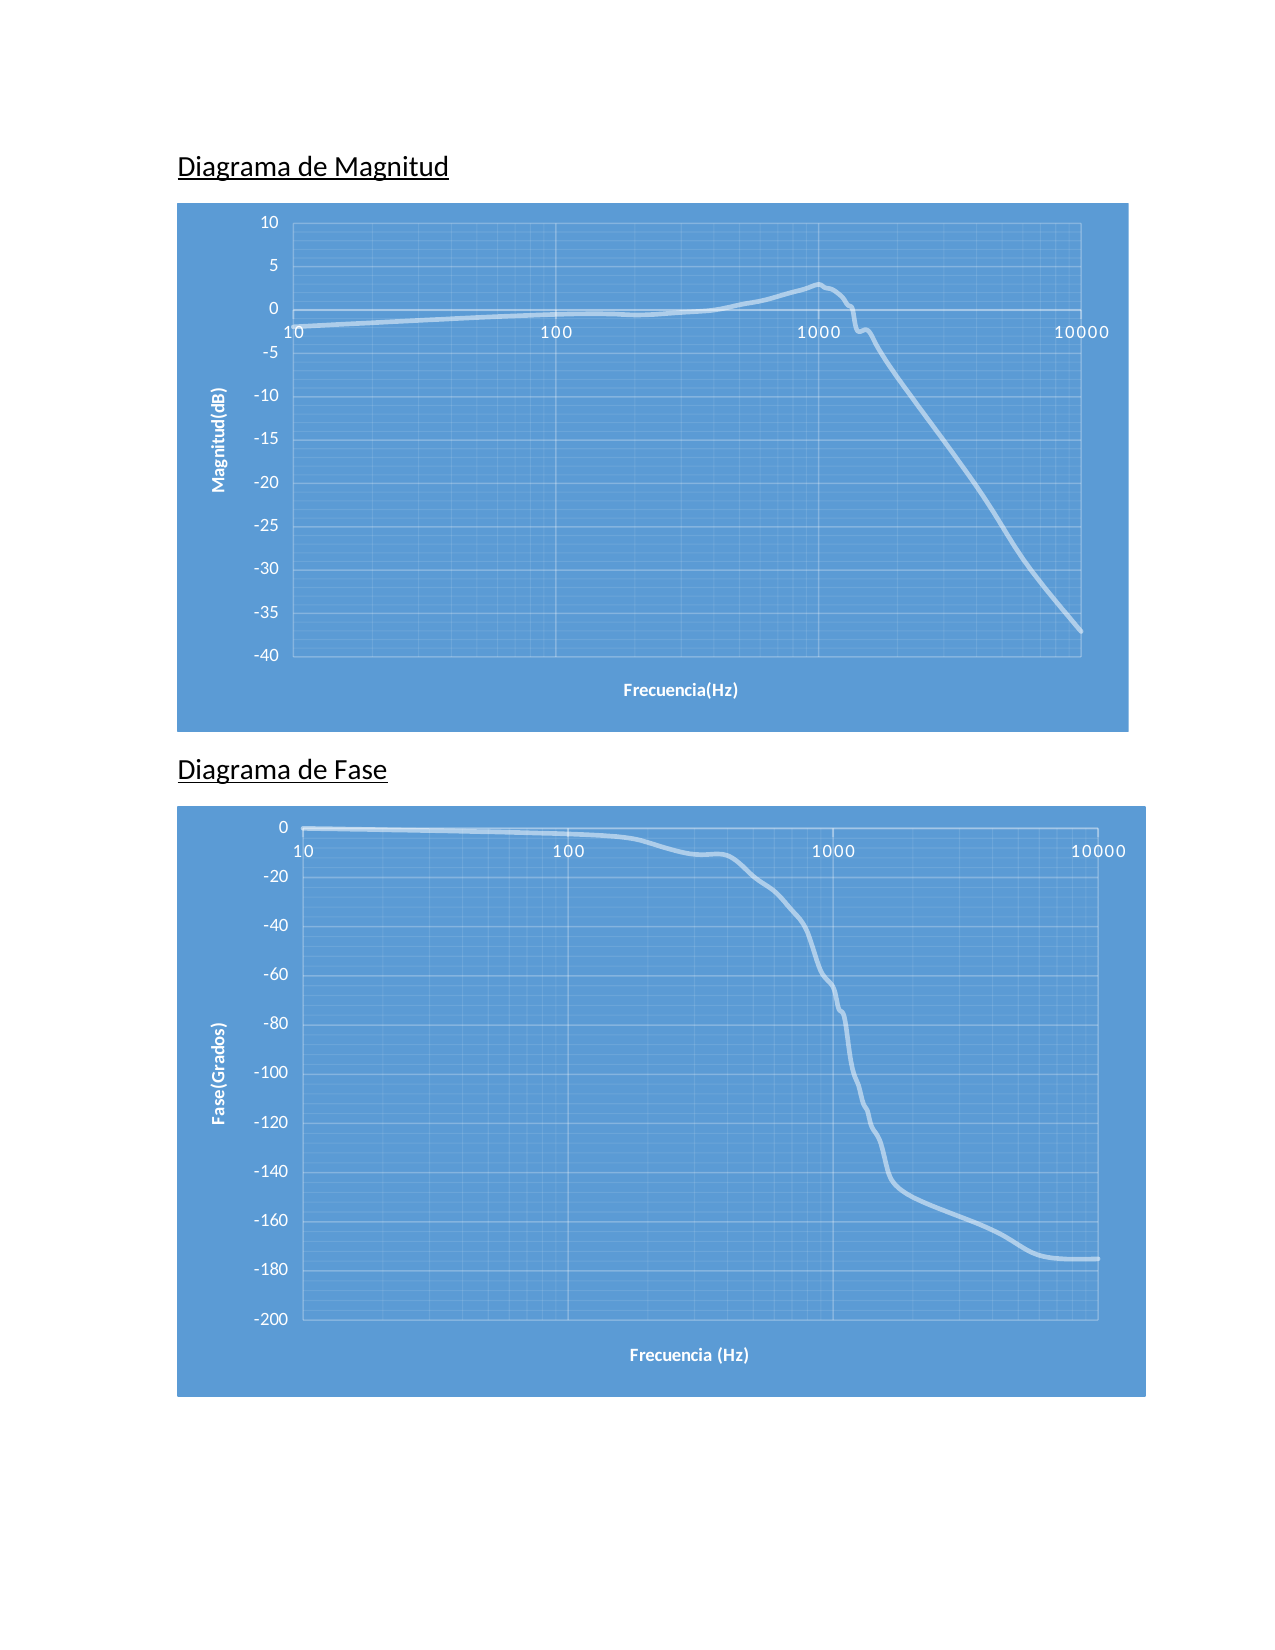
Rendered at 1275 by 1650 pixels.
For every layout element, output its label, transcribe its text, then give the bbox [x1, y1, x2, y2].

text Diagrama de Fase [177, 751, 1098, 787]
text Diagrama de Magnitud [177, 148, 1098, 183]
